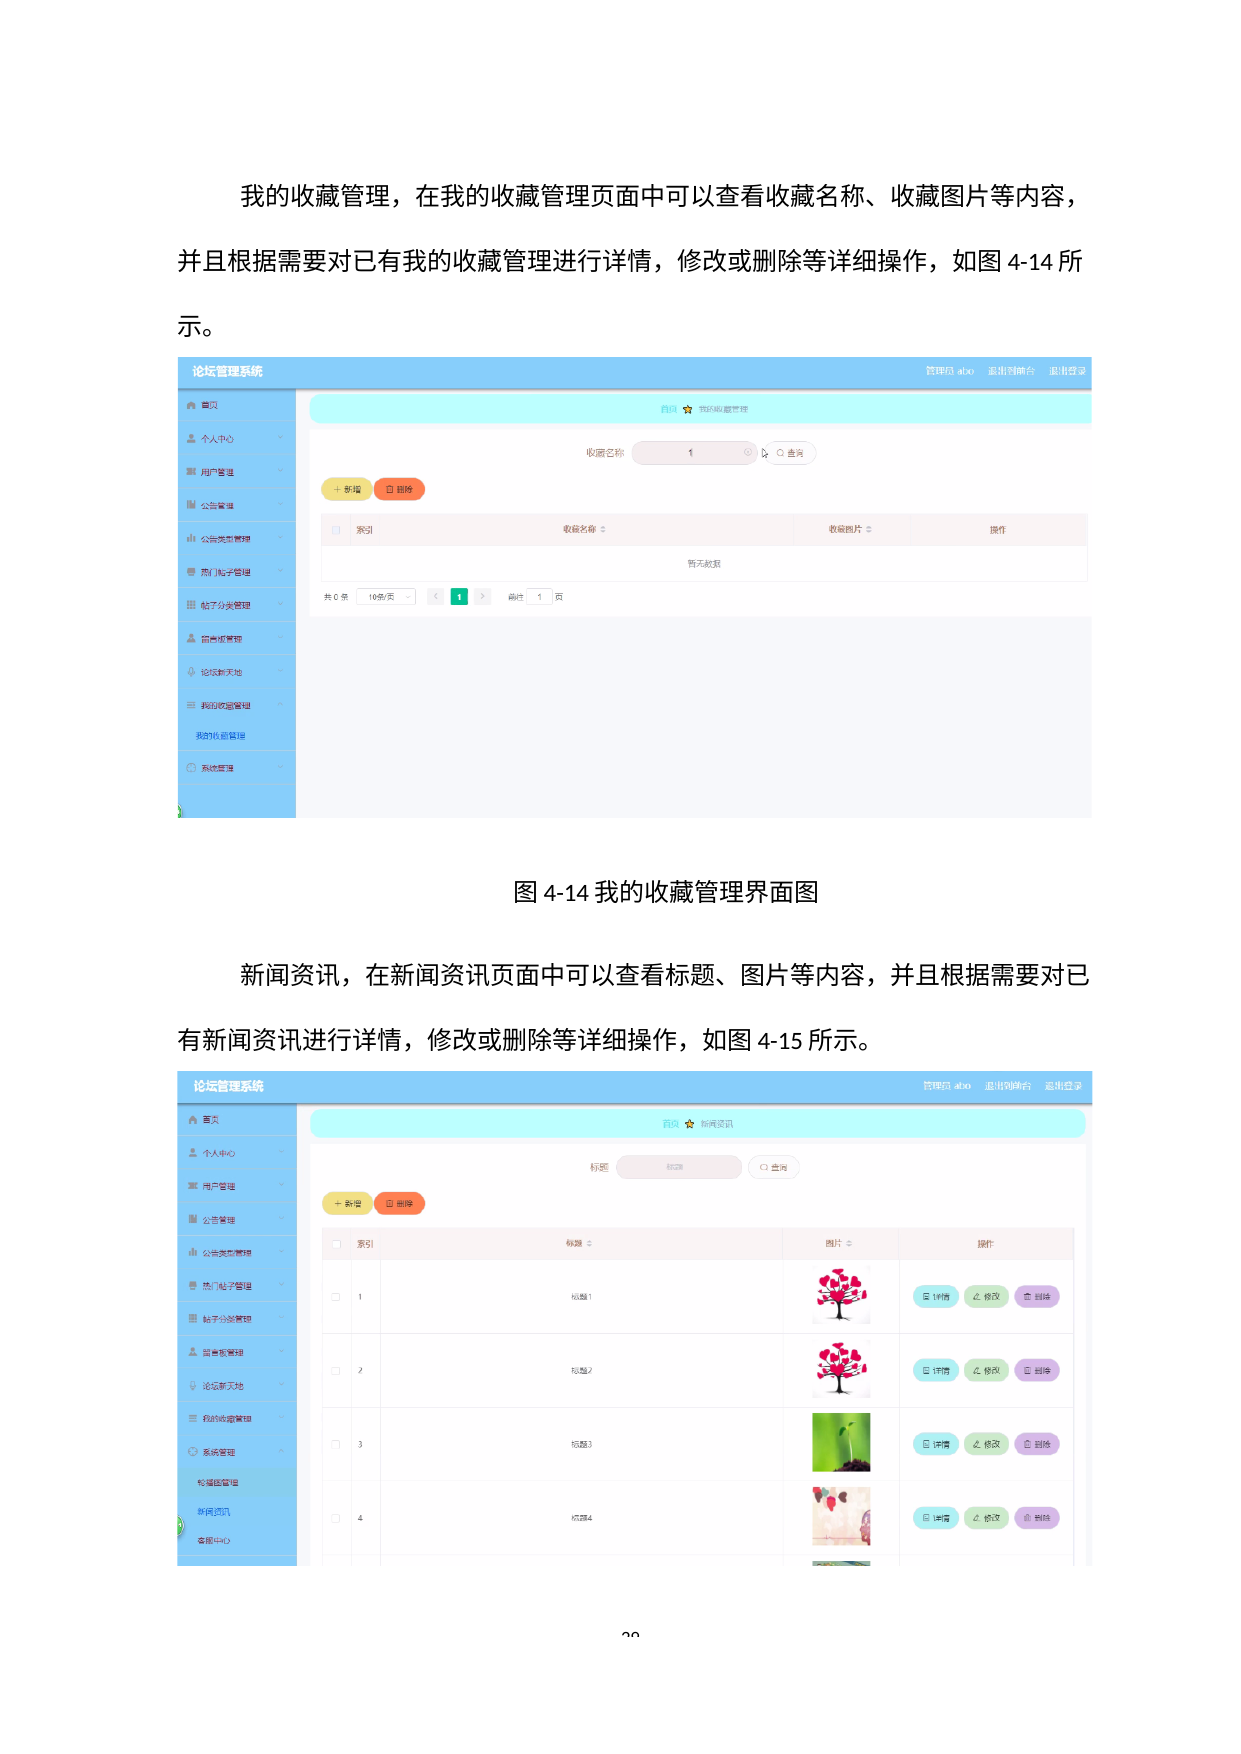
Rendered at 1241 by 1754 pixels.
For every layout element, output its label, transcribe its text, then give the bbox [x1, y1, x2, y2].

text 我的收藏管理，在我的收藏管理页面中可以查看收藏名称、收藏图片等内容，并且根据需要对已有我的收藏管理进行详情，修改或删除等详细操作，如图4-14所示。 [177, 162, 1092, 357]
picture [177, 357, 1092, 818]
text 图4-14我的收藏管理界面图 [177, 858, 1092, 923]
picture [177, 1071, 1093, 1566]
text 新闻资讯，在新闻资讯页面中可以查看标题、图片等内容，并且根据需要对已有新闻资讯进行详情，修改或删除等详细操作，如图4-15所示。 [177, 941, 1092, 1071]
